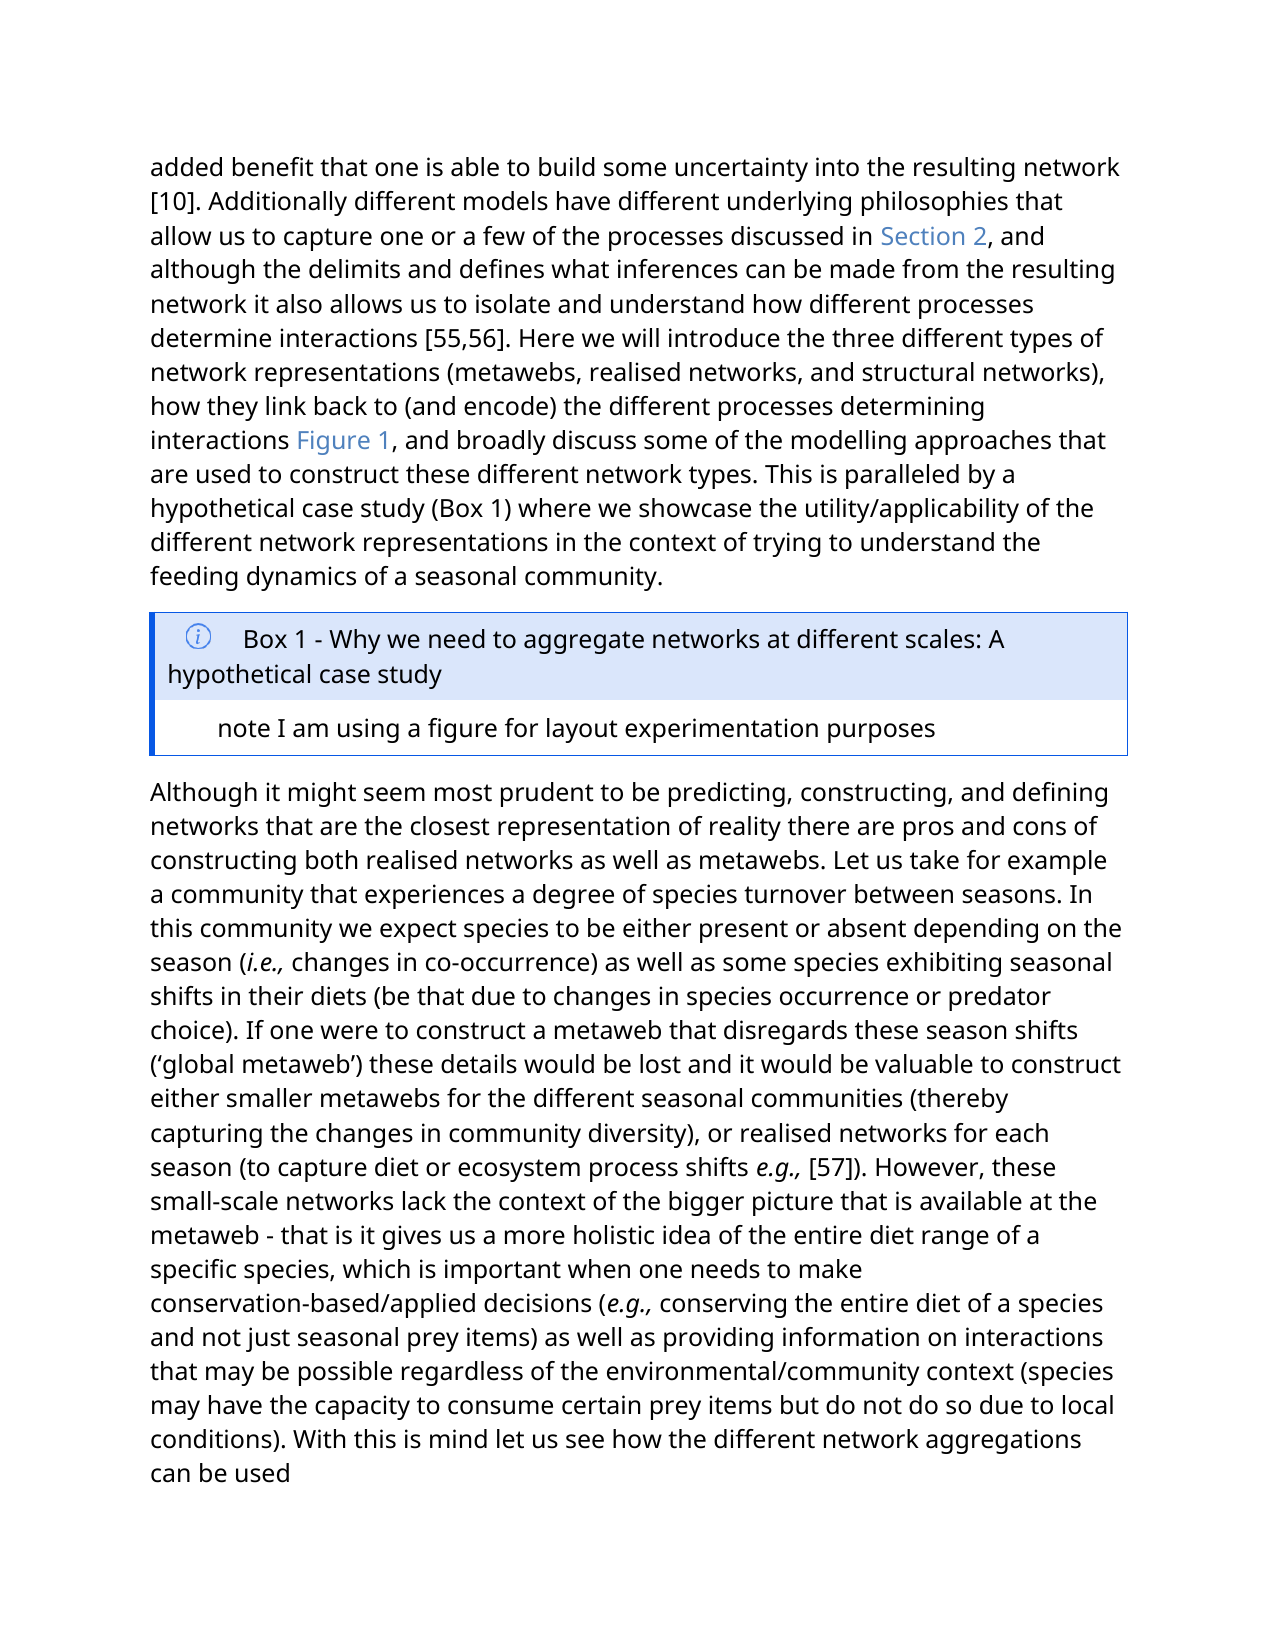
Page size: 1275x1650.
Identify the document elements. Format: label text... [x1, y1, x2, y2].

picture [186, 623, 211, 649]
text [150, 150, 1125, 593]
table_header Box 1 - Why we need to aggregate networks at different scales: A hypothetical case study [155, 613, 1127, 700]
